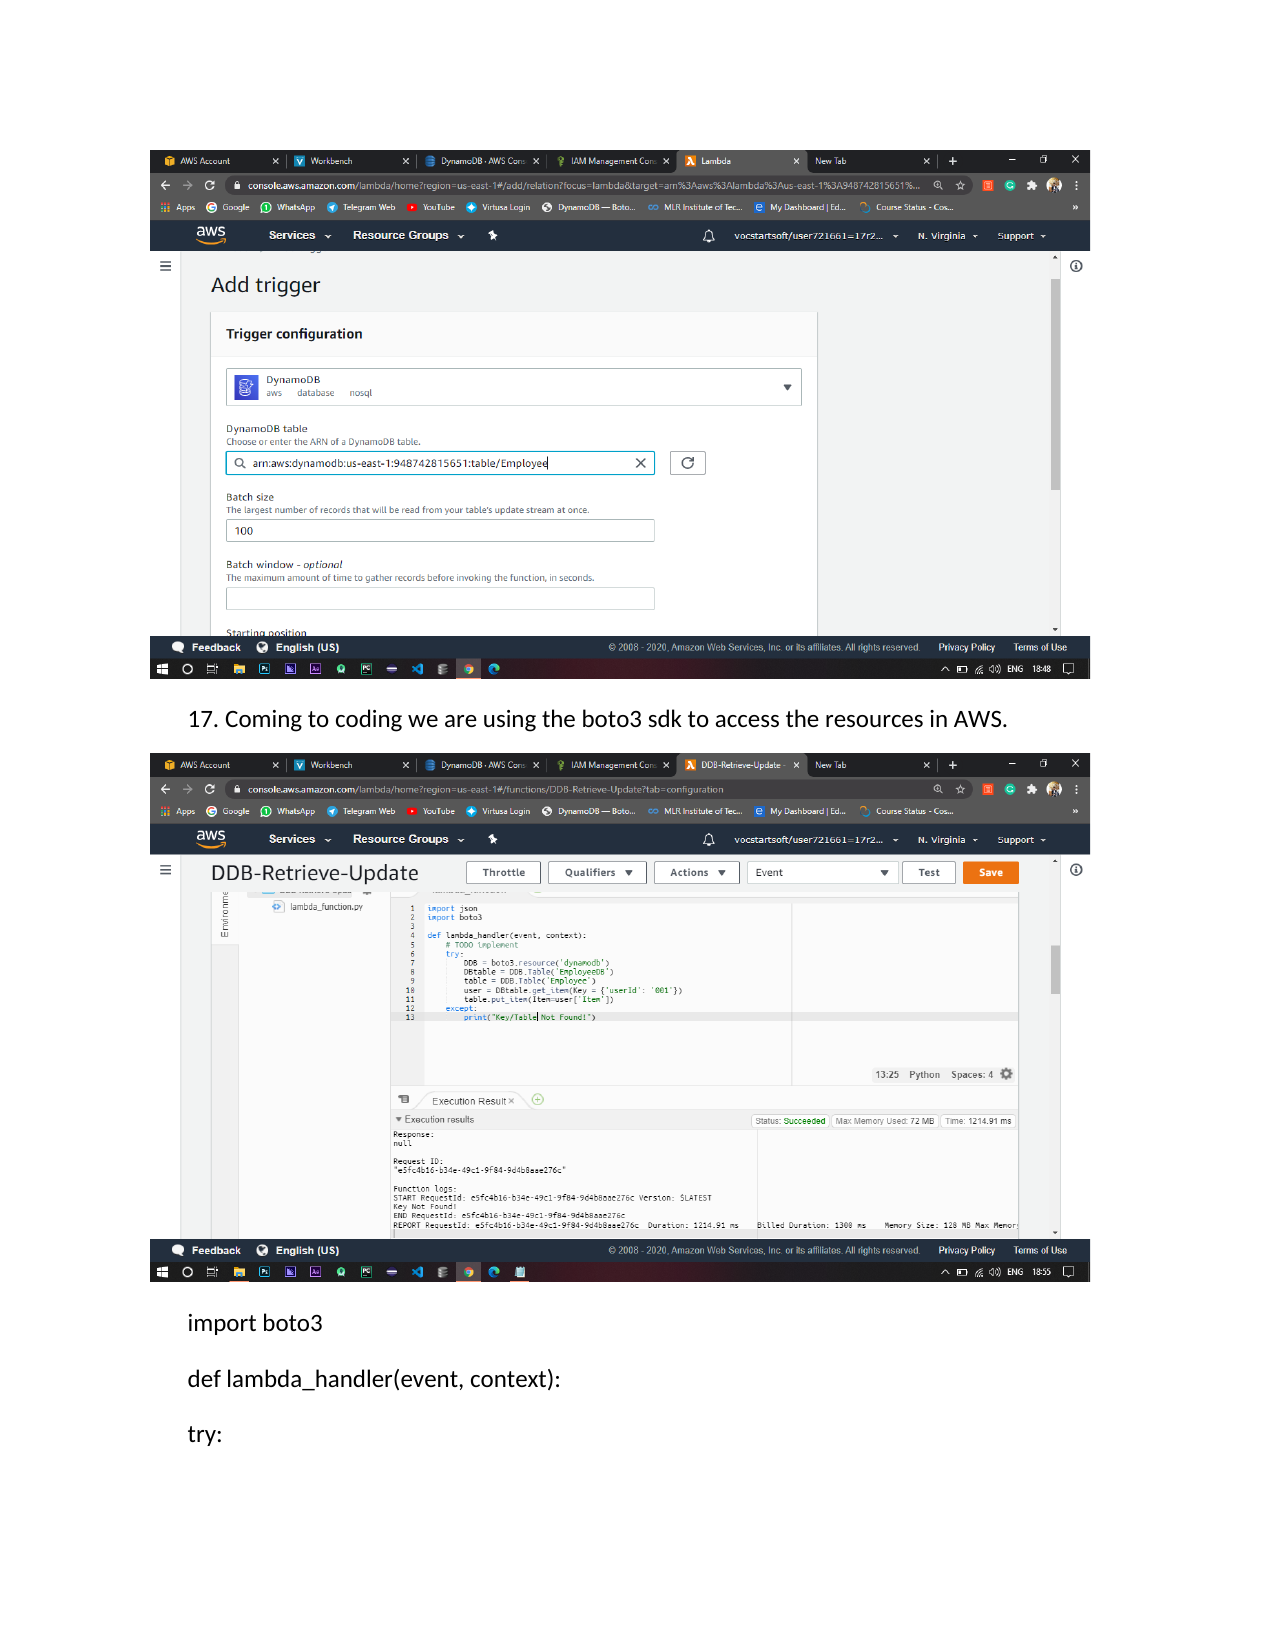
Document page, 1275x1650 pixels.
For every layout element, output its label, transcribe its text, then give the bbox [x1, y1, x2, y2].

text def lambda_handler(event, context): [187, 1363, 1125, 1393]
text import boto3 [150, 1307, 1125, 1337]
picture [150, 150, 1091, 679]
list Coming to coding we are using the boto3 sdk to access the resources in AWS. [187, 704, 1125, 734]
text try: [187, 1418, 1125, 1449]
picture [150, 753, 1091, 1282]
